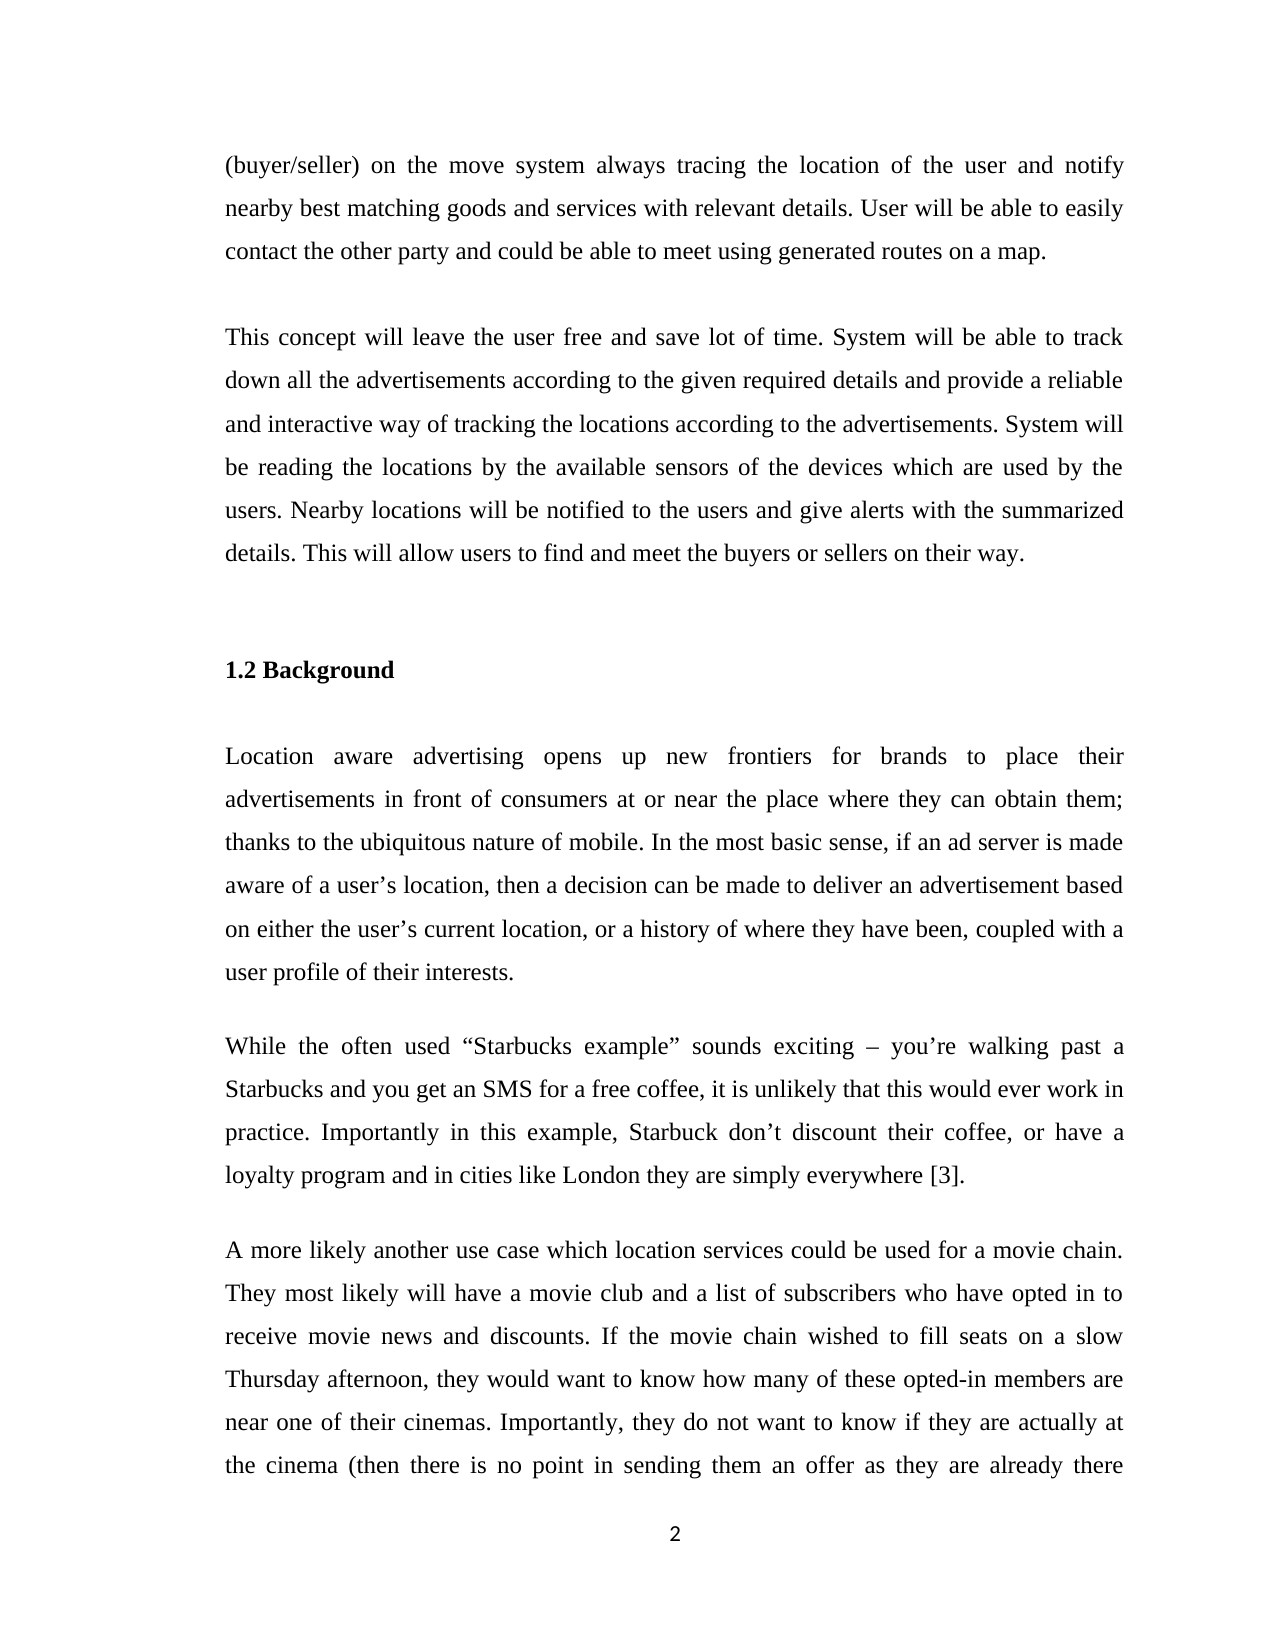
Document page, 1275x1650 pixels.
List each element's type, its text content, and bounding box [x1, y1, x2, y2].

text Location aware advertising opens up new frontiers for brands to place their advertisements in front of consumers at or near the place where they can obtain them; thanks to the ubiquitous nature of mobile. In the most basic sense, if an ad server is made aware of a user’s location, then a decision can be made to deliver an advertisement based on either the user’s current location, or a history of where they have been, coupled with a user profile of their interests. [225, 741, 1125, 986]
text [225, 1235, 1125, 1479]
text This concept will leave the user free and save lot of time. System will be able to track down all the advertisements according to the given required details and provide a reliable and interactive way of tracking the locations according to the advertisements. System will be reading the locations by the available sensors of the devices which are used by the users. Nearby locations will be notified to the users and give alerts with the summarized details. This will allow users to find and meet the buyers or sellers on their way. [225, 322, 1125, 567]
text While the often used “Starbucks example” sounds exciting – you’re walking past a Starbucks and you get an SMS for a free coffee, it is unlikely that this would ever work in practice. Importantly in this example, Starbuck don’t discount their coffee, or have a loyalty program and in cities like London they are simply everywhere . [225, 1031, 1125, 1189]
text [225, 150, 1125, 265]
subtitle Background [225, 655, 1125, 684]
